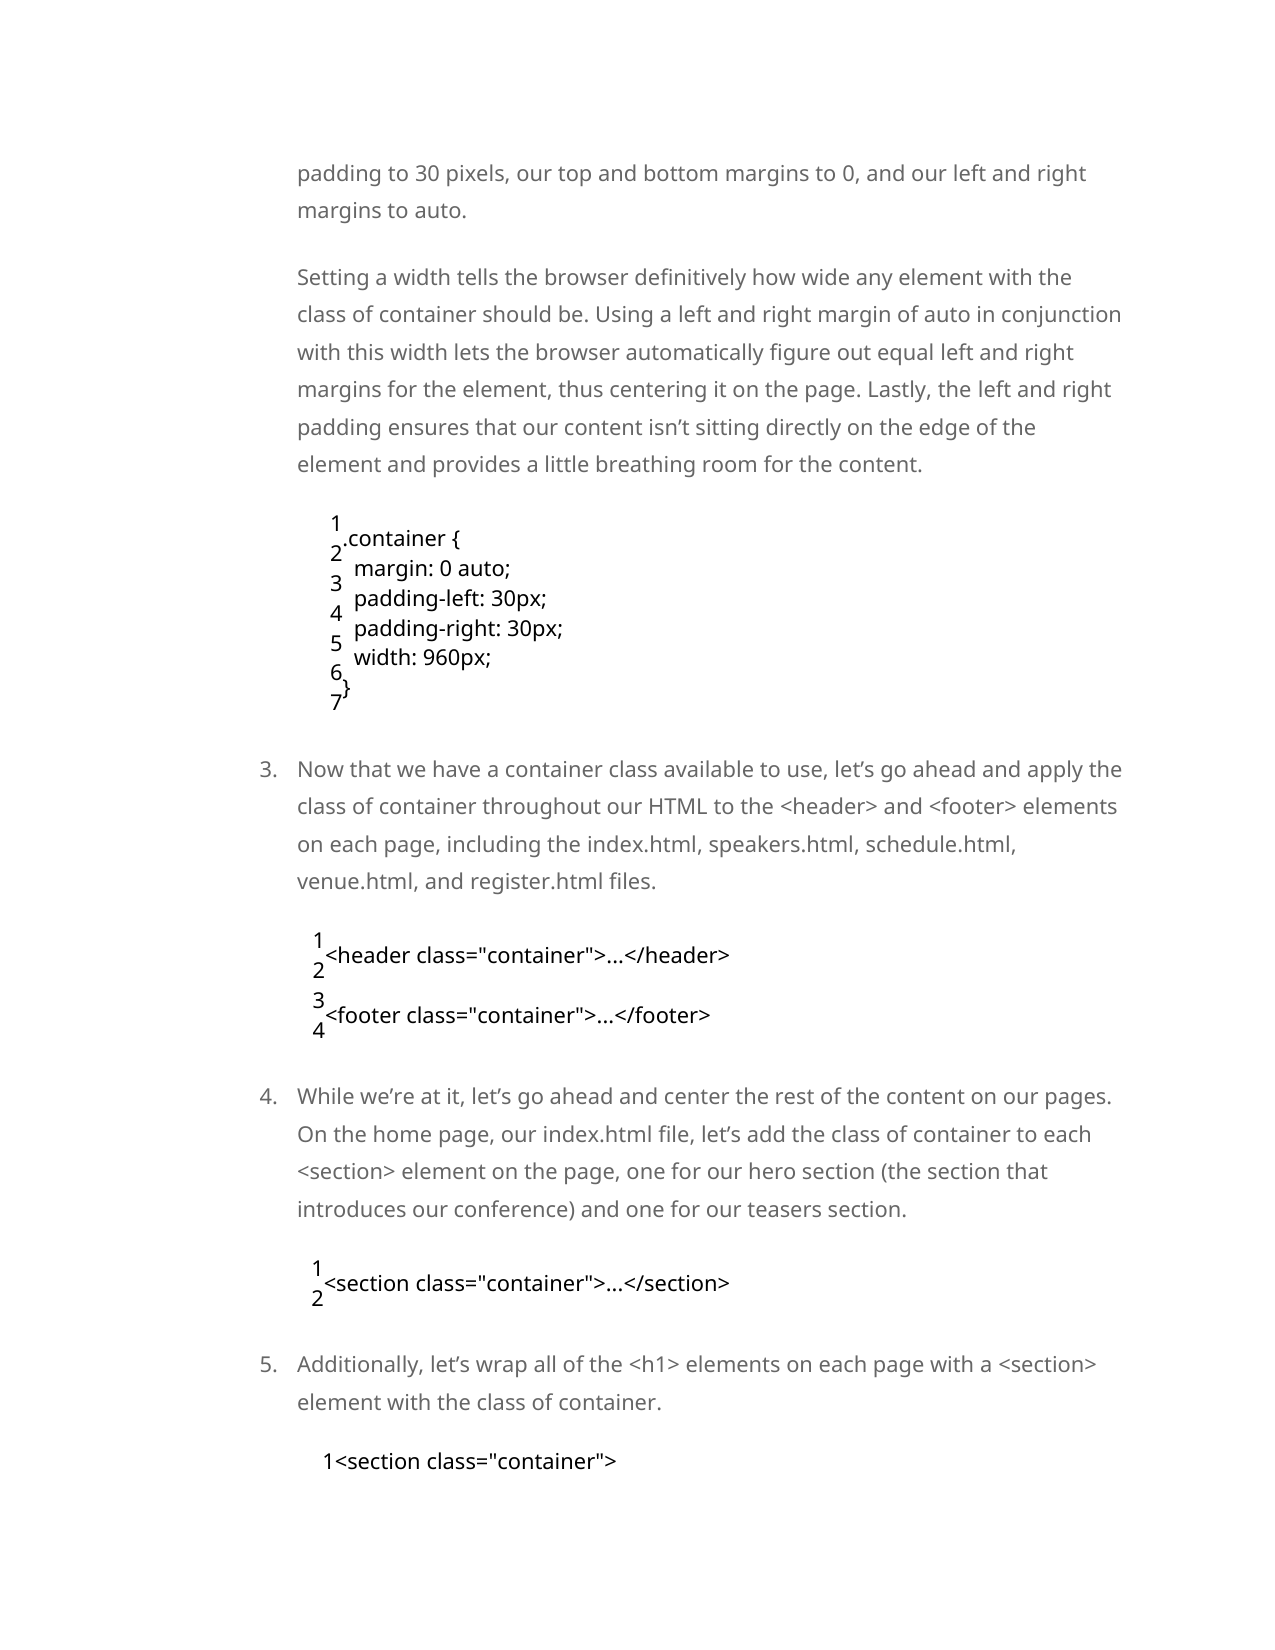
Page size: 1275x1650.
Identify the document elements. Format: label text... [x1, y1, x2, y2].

table_header <header class="container">...</header> <footer class="container">...</footer> [325, 925, 1270, 1044]
list Additionally, let’s wrap all of the <h1> elements on each page with a <section> element with the class of container. [259, 1341, 1125, 1416]
table_header 1 2 3 4 [295, 925, 325, 1044]
list Now that we have a container class available to use, let’s go ahead and apply the class of container throughout our HTML to the <header> and <footer> elements on each page, including the index.html, speakers.html, schedule.html, venue.html, and register.html files. [259, 746, 1125, 896]
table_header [335, 1446, 1270, 1475]
text Setting a width tells the browser definitively how wide any element with the class of container should be. Using a left and right margin of auto in conjunction with this width lets the browser automatically figure out equal left and right margins for the element, thus centering it on the page. Lastly, the left and right padding ensures that our content isn’t sitting directly on the edge of the element and provides a little breathing room for the content. [297, 254, 1125, 479]
table_header 1 2 3 4 [295, 1446, 334, 1475]
table_header 1 2 [295, 1253, 323, 1312]
table_header <section class="container">...</section> [324, 1253, 1270, 1312]
list While we’re at it, let’s go ahead and center the rest of the content on our pages. On the home page, our index.html file, let’s add the class of container to each <section> element on the page, one for our hero section (the section that introduces our conference) and one for our teasers section. [259, 1073, 1125, 1223]
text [297, 150, 1125, 225]
table_header 1 2 3 4 5 6 7 [295, 508, 342, 717]
table_header .container { margin: 0 auto; padding-left: 30px; padding-right: 30px; width: 960px; } [342, 508, 1270, 717]
